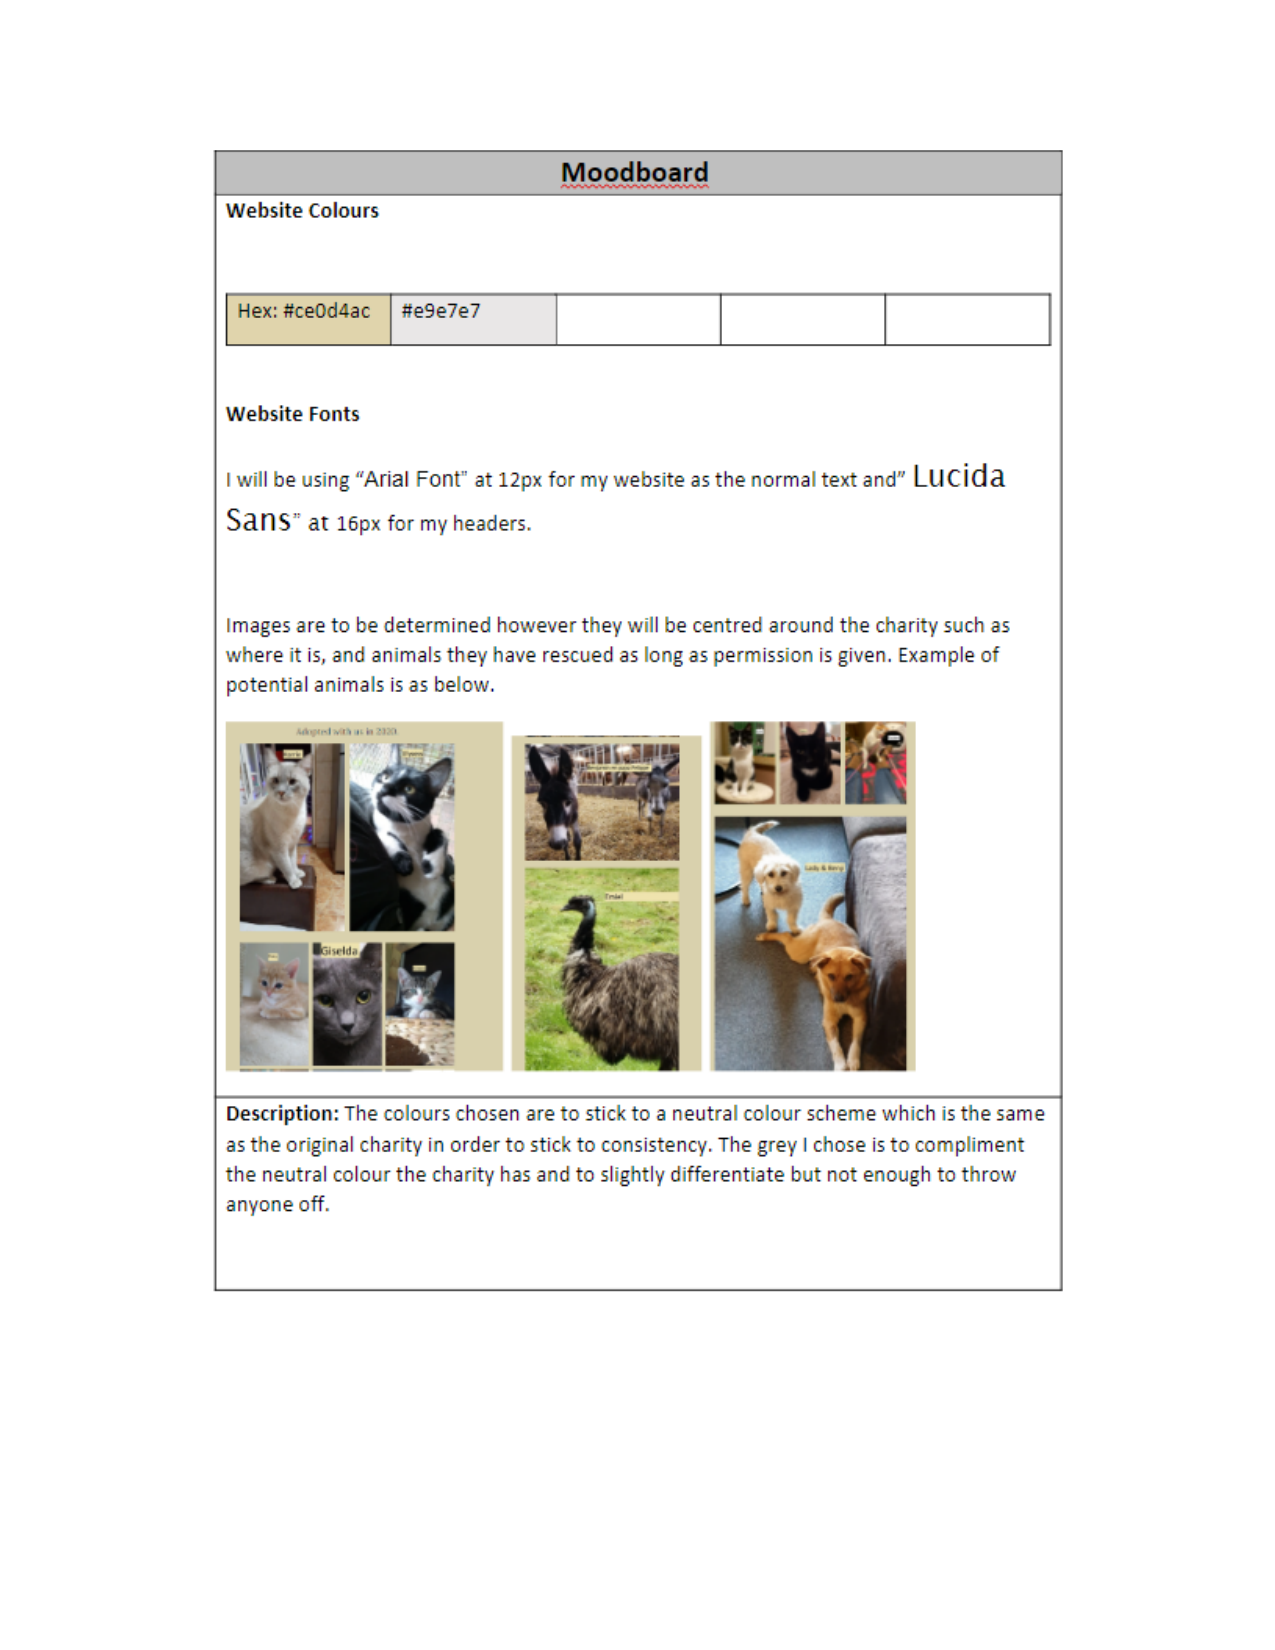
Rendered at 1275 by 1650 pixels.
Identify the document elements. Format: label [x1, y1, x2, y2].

picture [212, 150, 1063, 1296]
